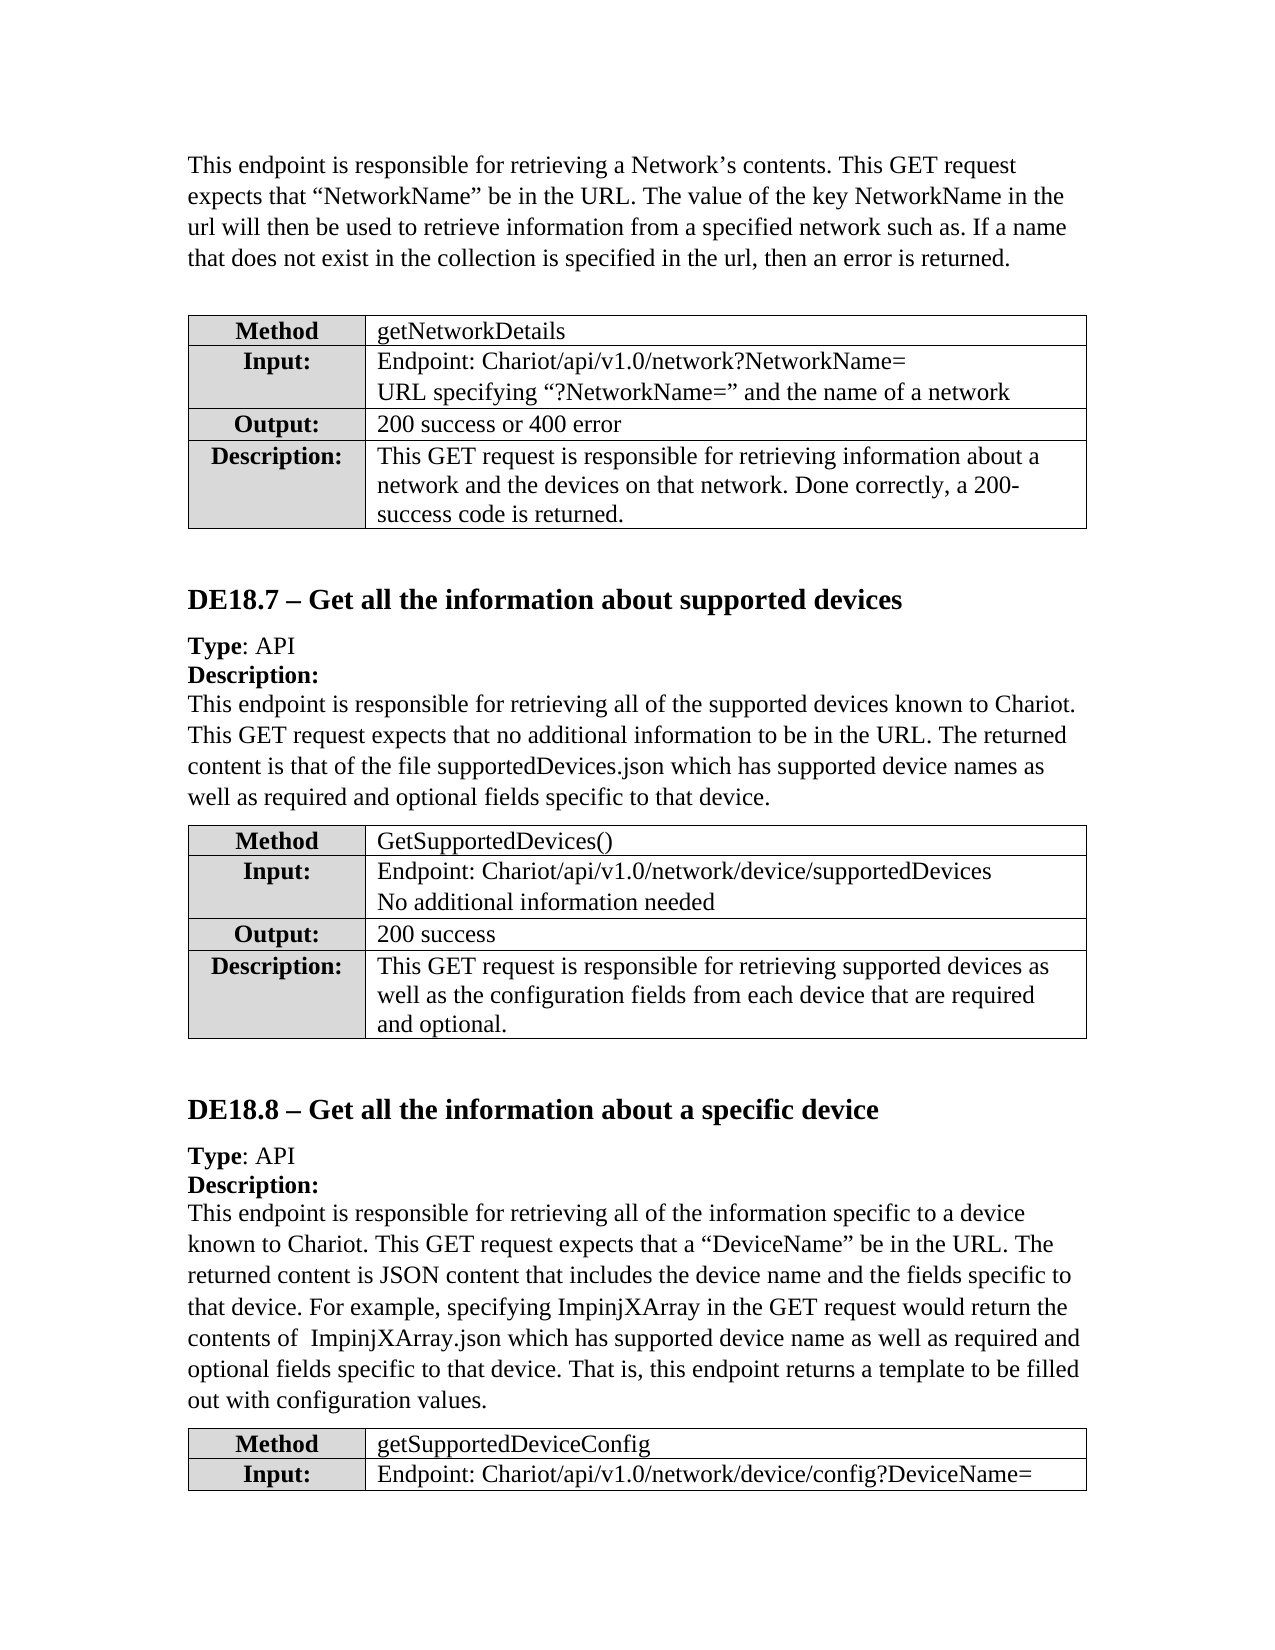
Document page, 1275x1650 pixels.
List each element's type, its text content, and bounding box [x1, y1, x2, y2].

table_cell This GET request is responsible for retrieving supported devices as well as the configuration fields from each device that are required and optional. [366, 951, 1086, 1038]
table_cell This GET request is responsible for retrieving information about a network and the devices on that network. Done correctly, a 200-success code is returned. [366, 441, 1086, 528]
text This endpoint is responsible for retrieving a Network’s contents. This GET request expects that “NetworkName” be in the URL. The value of the key NetworkName in the url will then be used to retrieve information from a specified network such as. If a name that does not exist in the collection is specified in the url, then an error is returned. [187, 150, 1087, 272]
subtitle DE18.7 – Get all the information about supported devices [127, 582, 1087, 616]
table_cell Description: [189, 951, 365, 1038]
table_header Method [189, 316, 365, 345]
table_cell Description: [189, 441, 365, 528]
table_header getNetworkDetails [366, 316, 1086, 345]
subtitle DE18.8 – Get all the information about a specific device [127, 1092, 1087, 1126]
table_cell Input: [189, 346, 365, 408]
text Description: [187, 1170, 1087, 1198]
table_header GetSupportedDevices() [366, 826, 1086, 855]
table_cell 200 success or 400 error [366, 409, 1086, 440]
table_cell Input: [189, 856, 365, 918]
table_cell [366, 1459, 1086, 1490]
text This endpoint is responsible for retrieving all of the supported devices known to Chariot. This GET request expects that no additional information to be in the URL. The returned content is that of the file supportedDevices.json which has supported device names as well as required and optional fields specific to that device. [187, 689, 1087, 811]
table_cell Output: [189, 919, 365, 950]
table_header getSupportedDeviceConfig [366, 1429, 1086, 1458]
table_cell Endpoint: Chariot/api/v1.0/network?NetworkName= URL specifying “?NetworkName=” and the name of a network [366, 346, 1086, 408]
table_header Method [189, 1429, 365, 1458]
table_cell Output: [189, 409, 365, 440]
table_header Method [189, 826, 365, 855]
table_cell 200 success [366, 919, 1086, 950]
table_cell Endpoint: Chariot/api/v1.0/network/device/supportedDevices No additional information needed [366, 856, 1086, 918]
text Type: API [187, 631, 1087, 660]
text This endpoint is responsible for retrieving all of the information specific to a device known to Chariot. This GET request expects that a “DeviceName” be in the URL. The returned content is JSON content that includes the device name and the fields specific to that device. For example, specifying ImpinjXArray in the GET request would return the contents of ImpinjXArray.json which has supported device name as well as required and optional fields specific to that device. That is, this endpoint returns a template to be filled out with configuration values. [187, 1198, 1087, 1413]
table_cell Input: [189, 1459, 365, 1490]
text Type: API [187, 1141, 1087, 1170]
text Description: [187, 660, 1087, 689]
